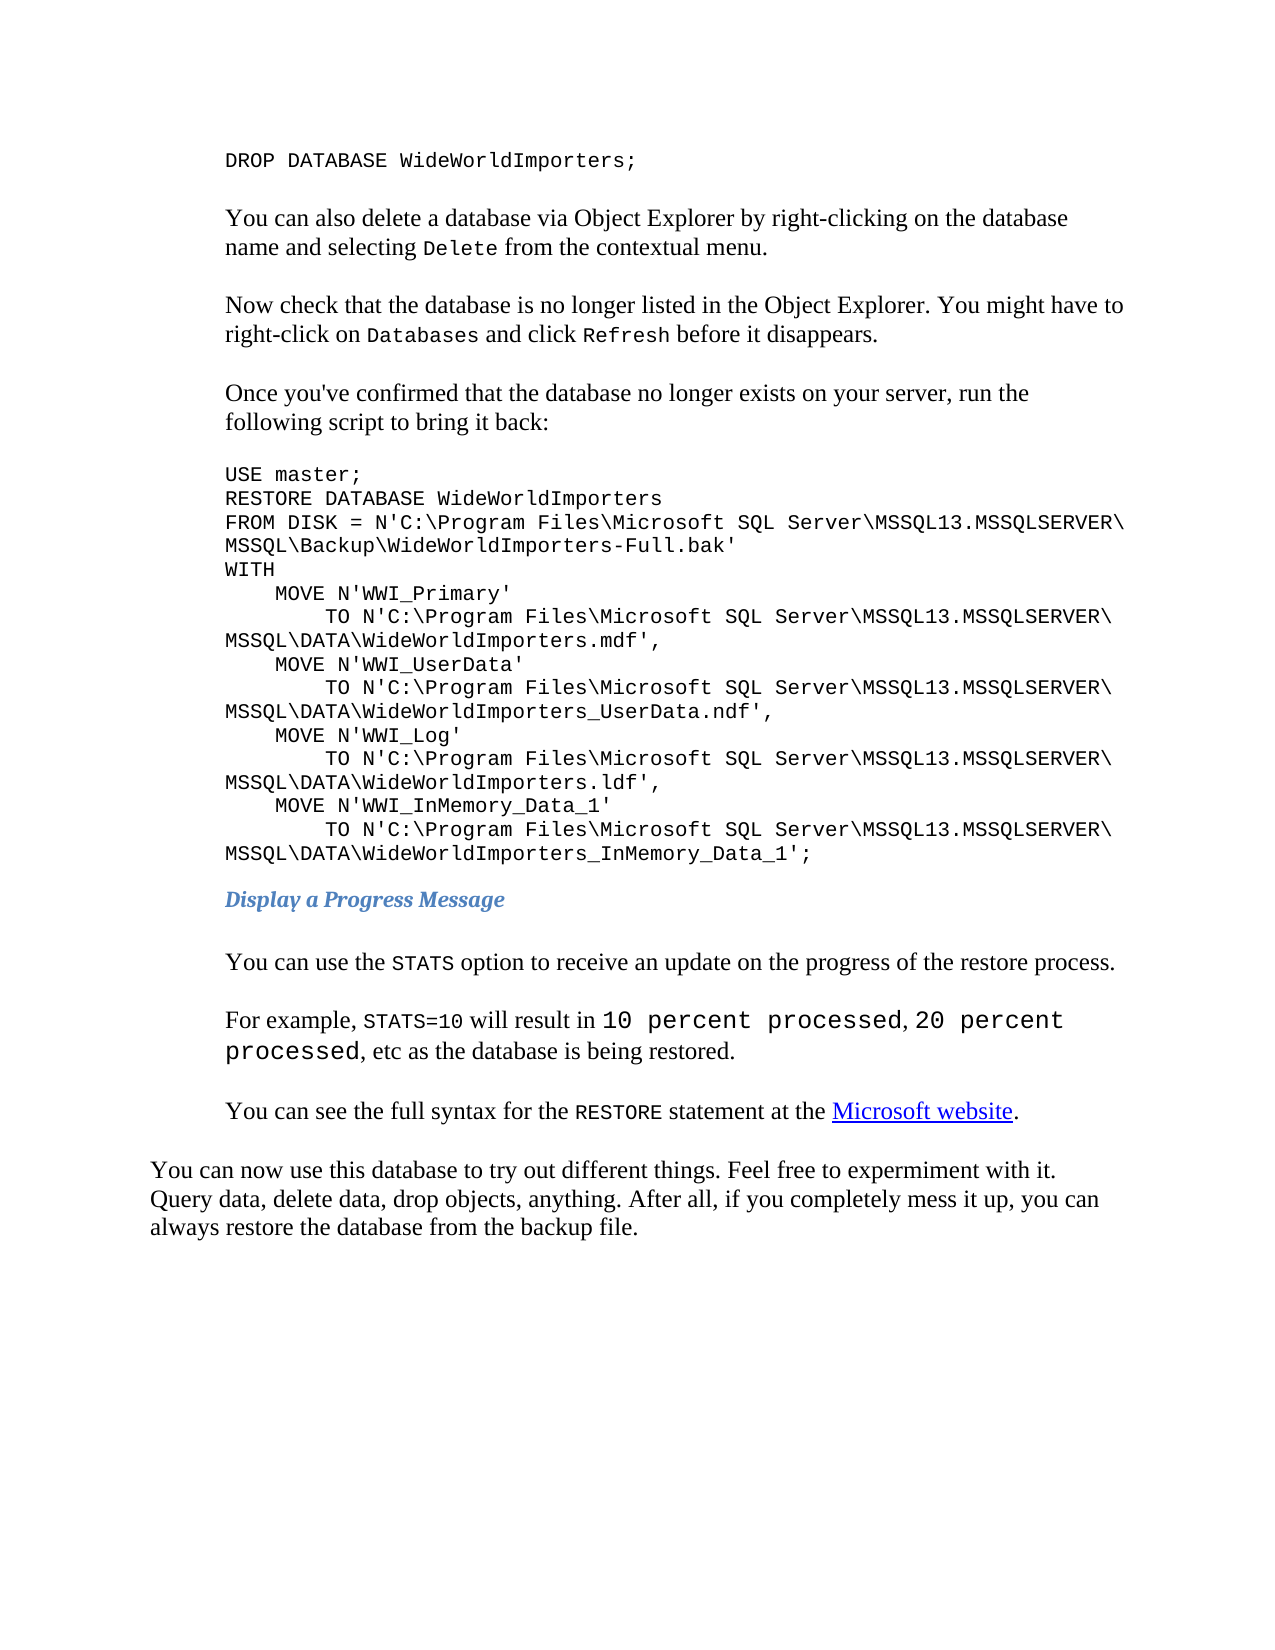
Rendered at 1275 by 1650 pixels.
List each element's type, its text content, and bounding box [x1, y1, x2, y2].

text You can use the STATS option to receive an update on the progress of the restore process. [225, 947, 1125, 976]
text TO N'C:\Program Files\Microsoft SQL Server\MSSQL13.MSSQLSERVER\MSSQL\DATA\WideWorldImporters.mdf', [225, 606, 1125, 654]
text For example, STATS=10 will result in 10 percent processed, 20 percent processed, etc as the database is being restored. [225, 1005, 1125, 1067]
text DROP DATABASE WideWorldImporters; [225, 150, 1125, 174]
text Once you've confirmed that the database no longer exists on your server, run the following script to bring it back: [225, 378, 1125, 435]
text You can see the full syntax for the RESTORE statement at the Microsoft website. [225, 1096, 1125, 1126]
text USE master; [225, 464, 1125, 488]
text TO N'C:\Program Files\Microsoft SQL Server\MSSQL13.MSSQLSERVER\MSSQL\DATA\WideWorldImporters_UserData.ndf', [225, 677, 1125, 724]
subtitle Display a Progress Message [225, 887, 1125, 914]
text MOVE N'WWI_InMemory_Data_1' [225, 796, 1125, 819]
text You can now use this database to try out different things. Feel free to expermiment with it. Query data, delete data, drop objects, anything. After all, if you completely mess it up, you can always restore the database from the backup file. [150, 1155, 1125, 1241]
text WITH [225, 559, 1125, 583]
text FROM DISK = N'C:\Program Files\Microsoft SQL Server\MSSQL13.MSSQLSERVER\MSSQL\Backup\WideWorldImporters-Full.bak' [225, 512, 1125, 559]
text RESTORE DATABASE WideWorldImporters [225, 488, 1125, 512]
text MOVE N'WWI_UserData' [225, 654, 1125, 677]
text TO N'C:\Program Files\Microsoft SQL Server\MSSQL13.MSSQLSERVER\MSSQL\DATA\WideWorldImporters.ldf', [225, 748, 1125, 796]
text MOVE N'WWI_Log' [225, 724, 1125, 748]
text Now check that the database is no longer listed in the Object Explorer. You might have to right-click on Databases and click Refresh before it disappears. [225, 290, 1125, 349]
text TO N'C:\Program Files\Microsoft SQL Server\MSSQL13.MSSQLSERVER\MSSQL\DATA\WideWorldImporters_InMemory_Data_1'; [225, 819, 1125, 866]
text You can also delete a database via Object Explorer by right-clicking on the database name and selecting Delete from the contextual menu. [225, 203, 1125, 261]
text MOVE N'WWI_Primary' [225, 583, 1125, 606]
